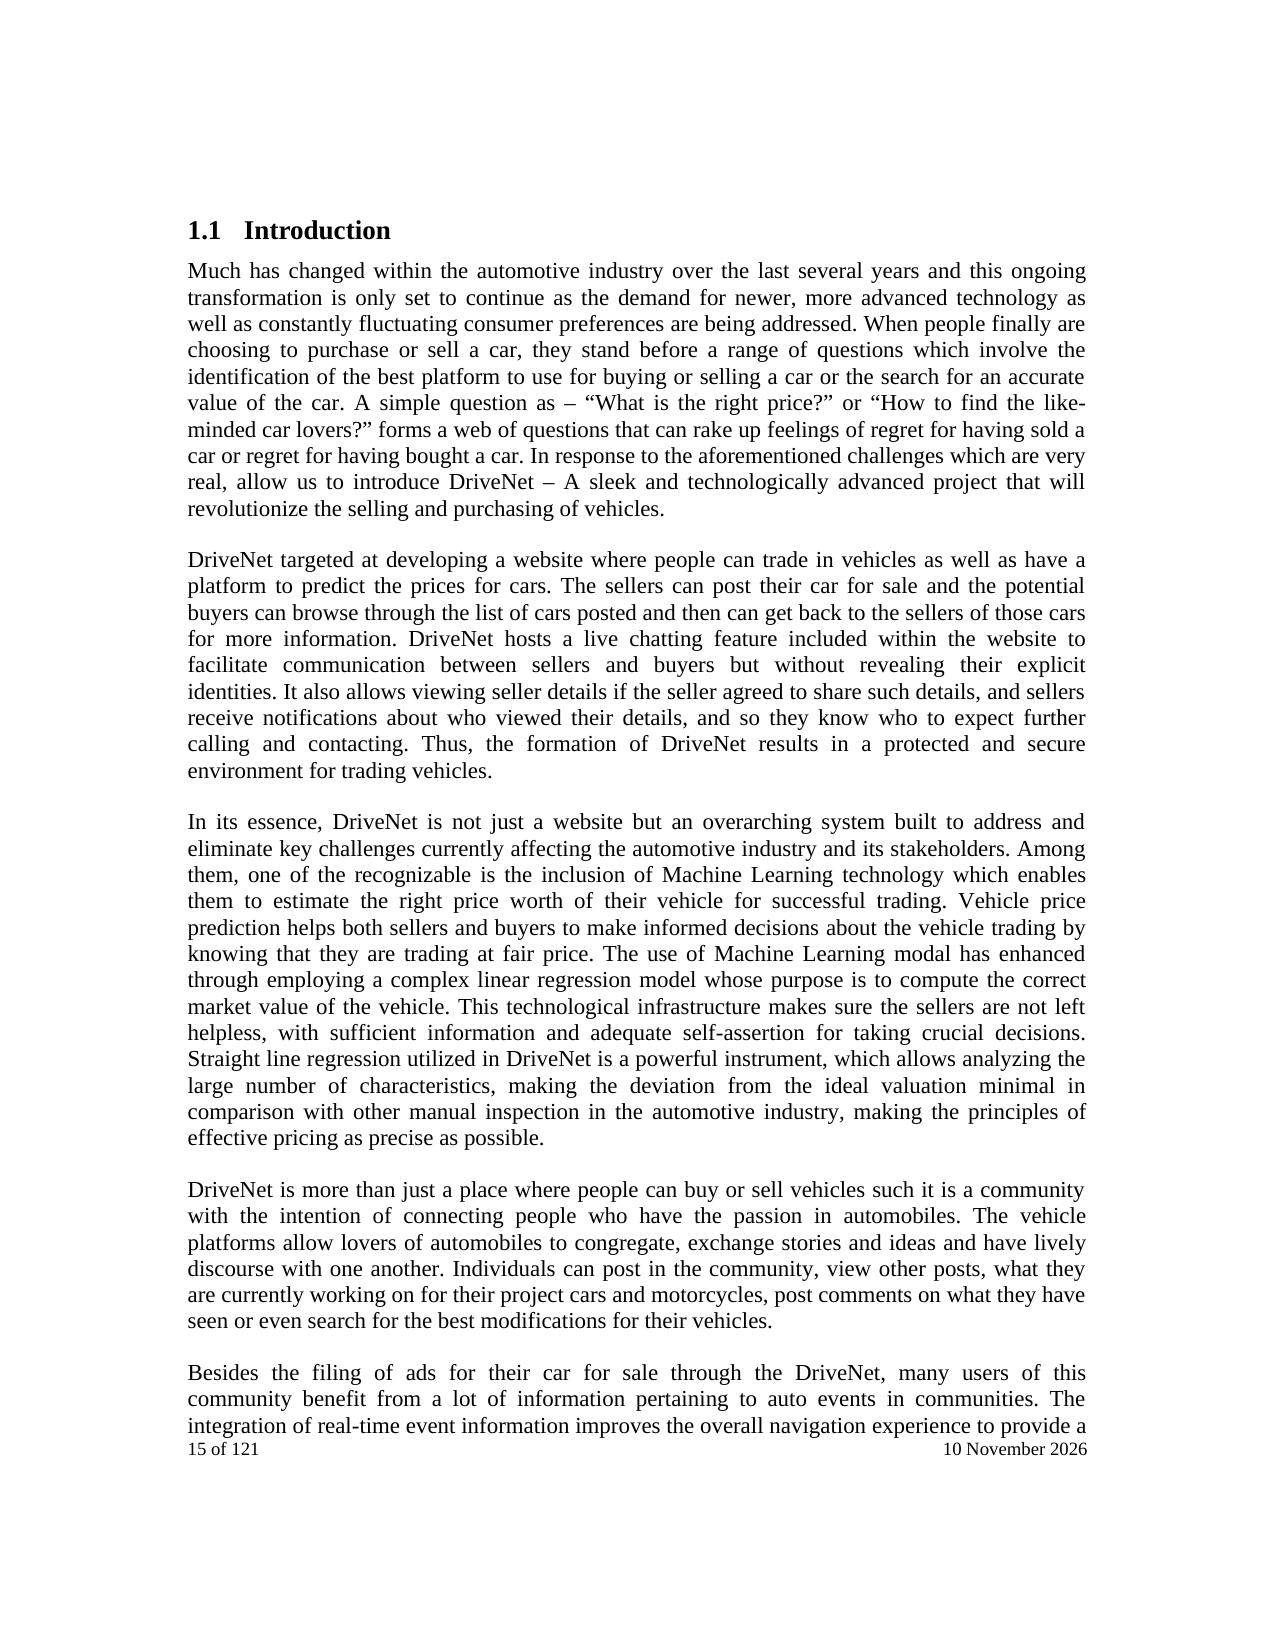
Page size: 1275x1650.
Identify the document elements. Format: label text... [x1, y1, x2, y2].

text Much has changed within the automotive industry over the last several years and this ongoing transformation is only set to continue as the demand for newer, more advanced technology as well as constantly fluctuating consumer preferences are being addressed. When people finally are choosing to purchase or sell a car, they stand before a range of questions which involve the identification of the best platform to use for buying or selling a car or the search for an accurate value of the car. A simple question as – “What is the right price?” or “How to find the like-minded car lovers?” forms a web of questions that can rake up feelings of regret for having sold a car or regret for having bought a car. In response to the aforementioned challenges which are very real, allow us to introduce DriveNet – A sleek and technologically advanced project that will revolutionize the selling and purchasing of vehicles. [187, 257, 1087, 521]
text In its essence, DriveNet is not just a website but an overarching system built to address and eliminate key challenges currently affecting the automotive industry and its stakeholders. Among them, one of the recognizable is the inclusion of Machine Learning technology which enables them to estimate the right price worth of their vehicle for successful trading. Vehicle price prediction helps both sellers and buyers to make informed decisions about the vehicle trading by knowing that they are trading at fair price. The use of Machine Learning modal has enhanced through employing a complex linear regression model whose purpose is to compute the correct market value of the vehicle. This technological infrastructure makes sure the sellers are not left helpless, with sufficient information and adequate self-assertion for taking crucial decisions. Straight line regression utilized in DriveNet is a powerful instrument, which allows analyzing the large number of characteristics, making the deviation from the ideal valuation minimal in comparison with other manual inspection in the automotive industry, making the principles of effective pricing as precise as possible. [187, 808, 1087, 1151]
text DriveNet is more than just a place where people can buy or sell vehicles such it is a community with the intention of connecting people who have the passion in automobiles. The vehicle platforms allow lovers of automobiles to congregate, exchange stories and ideas and have lively discourse with one another. Individuals can post in the community, view other posts, what they are currently working on for their project cars and motorcycles, post comments on what they have seen or even search for the best modifications for their vehicles. [187, 1176, 1087, 1334]
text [187, 1359, 1087, 1438]
text DriveNet targeted at developing a website where people can trade in vehicles as well as have a platform to predict the prices for cars. The sellers can post their car for sale and the potential buyers can browse through the list of cars posted and then can get back to the sellers of those cars for more information. DriveNet hosts a live chatting feature included within the website to facilitate communication between sellers and buyers but without revealing their explicit identities. It also allows viewing seller details if the seller agreed to share such details, and sellers receive notifications about who viewed their details, and so they know who to expect further calling and contacting. Thus, the formation of DriveNet results in a protected and secure environment for trading vehicles. [187, 546, 1087, 783]
subtitle Introduction [187, 214, 1087, 245]
